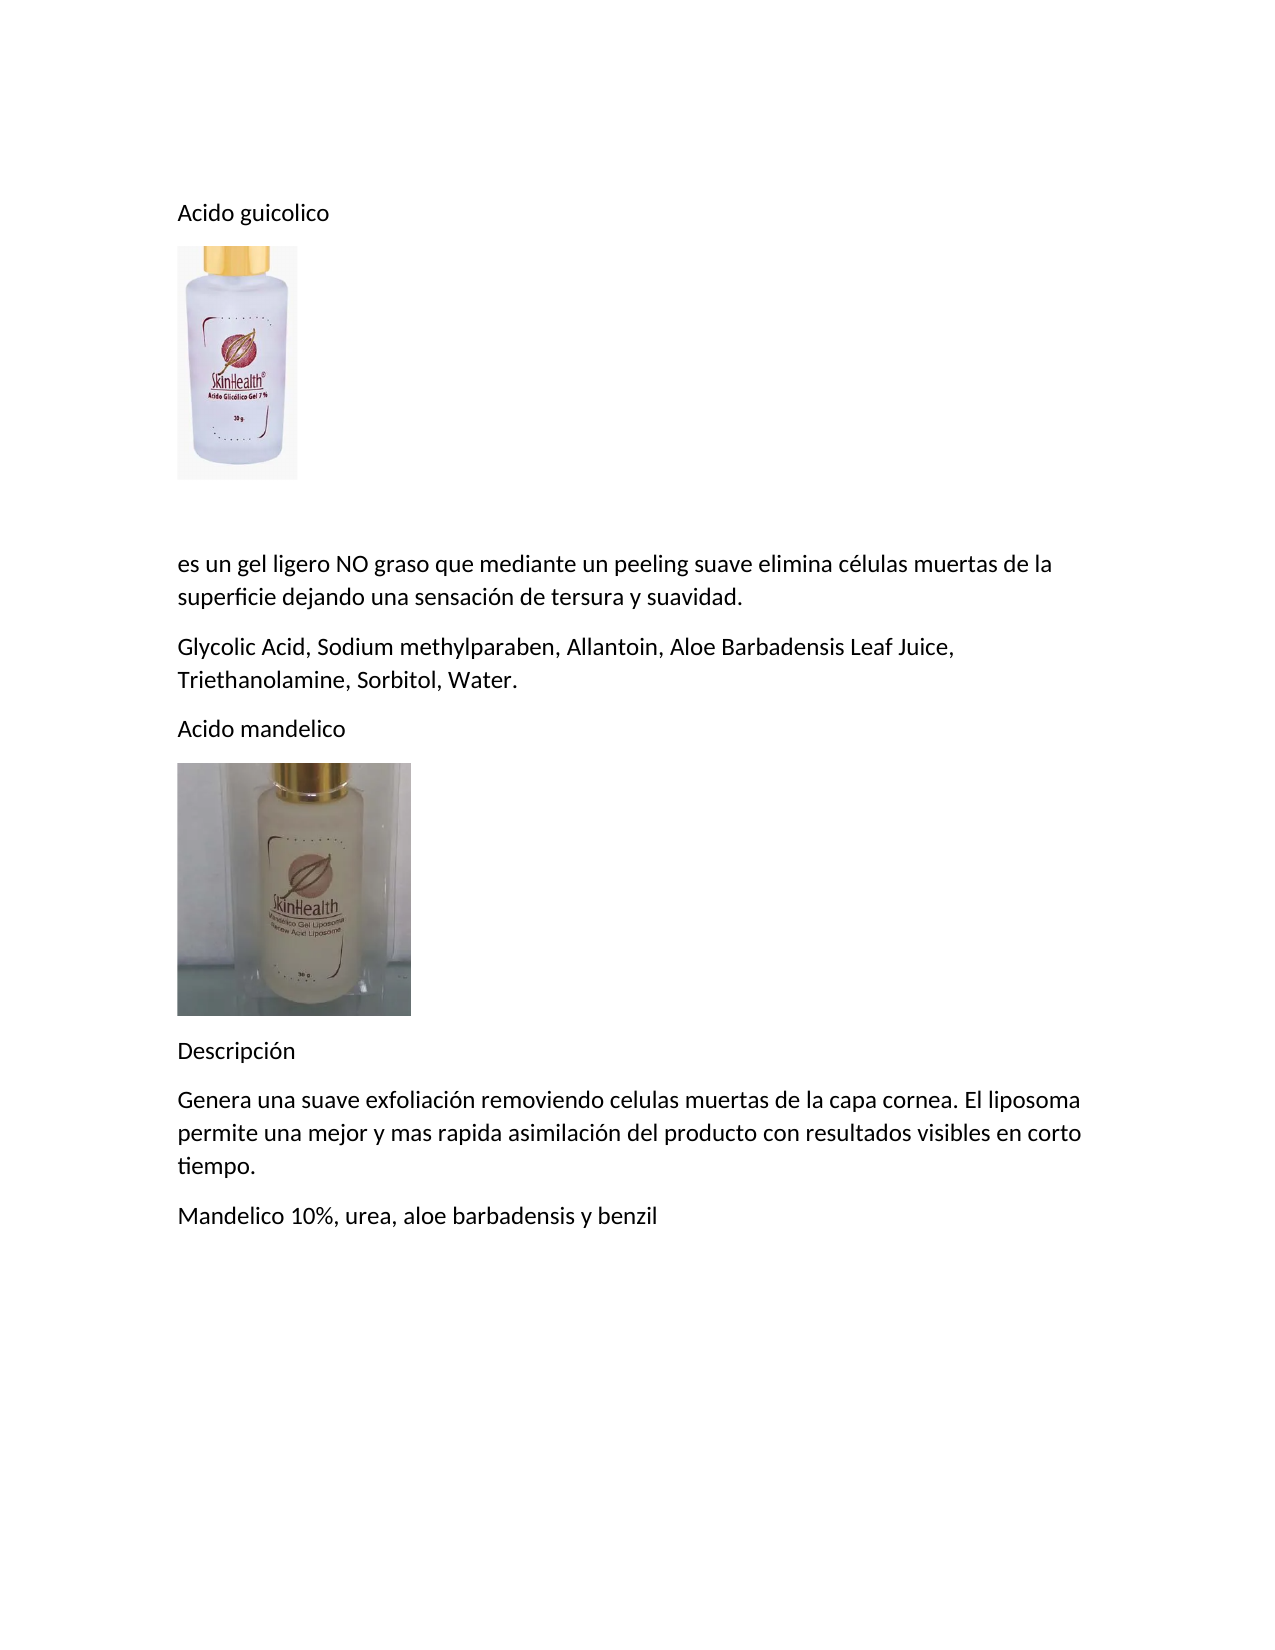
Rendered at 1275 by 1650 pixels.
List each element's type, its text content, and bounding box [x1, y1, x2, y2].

text Acido mandelico [177, 714, 1098, 744]
picture [177, 763, 411, 1016]
text Mandelico 10%, urea, aloe barbadensis y benzil [177, 1200, 1098, 1230]
text Glycolic Acid, Sodium methylparaben, Allantoin, Aloe Barbadensis Leaf Juice, Triethanolamine, Sorbitol, Water. [177, 631, 1098, 694]
text Acido guicolico [177, 197, 1098, 228]
text Descripción [177, 1035, 1098, 1065]
text es un gel ligero NO graso que mediante un peeling suave elimina células muertas de la superficie dejando una sensación de tersura y suavidad. [177, 549, 1098, 612]
picture [177, 246, 298, 481]
text Genera una suave exfoliación removiendo celulas muertas de la capa cornea. El liposoma permite una mejor y mas rapida asimilación del producto con resultados visibles en corto tiempo. [177, 1084, 1098, 1181]
